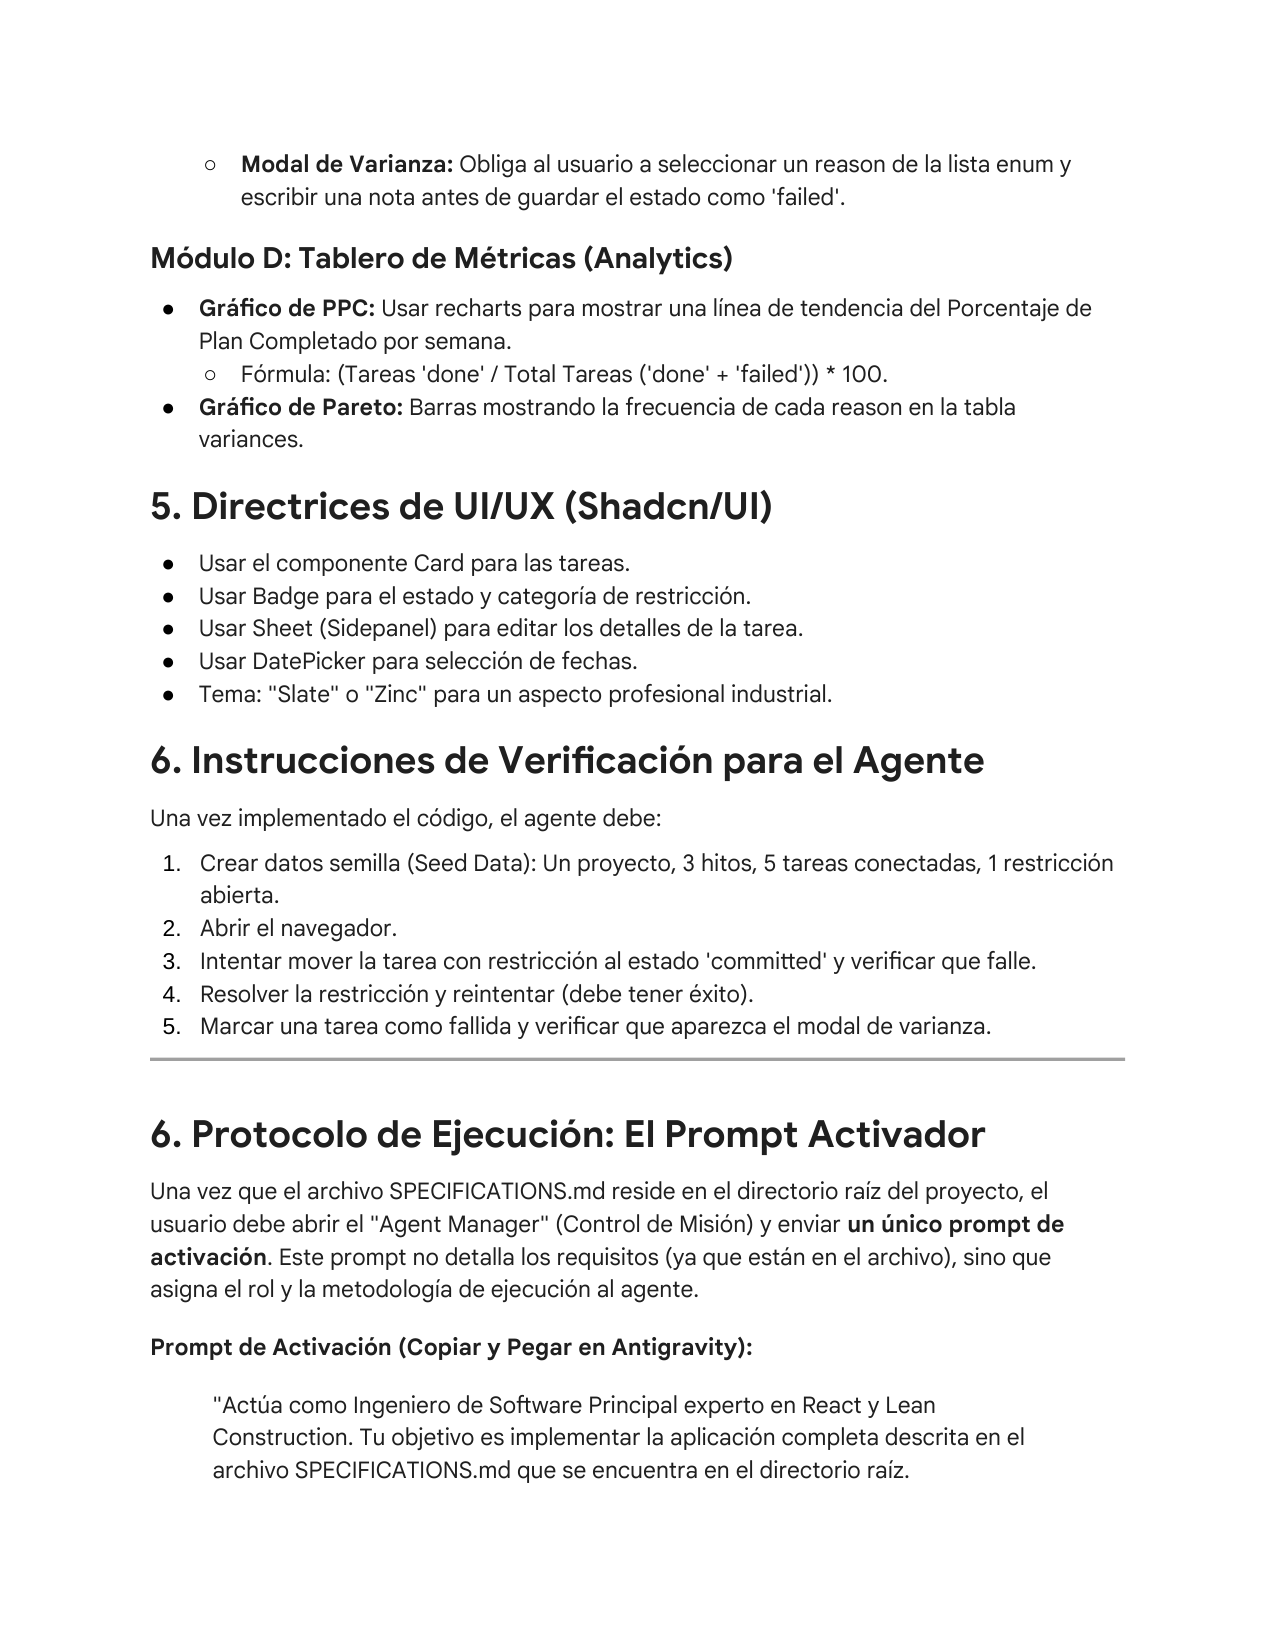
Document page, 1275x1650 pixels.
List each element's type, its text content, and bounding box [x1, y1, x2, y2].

list Marcar una tarea como fallida y verificar que aparezca el modal de varianza. [162, 1012, 1125, 1041]
subtitle 5. Directrices de UI/UX (Shadcn/UI) [150, 483, 1125, 530]
text Prompt de Activación (Copiar y Pegar en Antigravity): [150, 1333, 1125, 1362]
text Una vez implementado el código, el agente debe: [150, 804, 1125, 832]
list Crear datos semilla (Seed Data): Un proyecto, 3 hitos, 5 tareas conectadas, 1 restricción abierta. [162, 849, 1125, 910]
list Gráfico de PPC: Usar recharts para mostrar una línea de tendencia del Porcentaje de Plan Completado por semana. [161, 294, 1125, 356]
subtitle Módulo D: Tablero de Métricas (Analytics) [150, 240, 1125, 277]
text Una vez que el archivo SPECIFICATIONS.md reside en el directorio raíz del proyecto, el usuario debe abrir el "Agent Manager" (Control de Misión) y enviar un único prompt de activación. Este prompt no detalla los requisitos (ya que están en el archivo), sino que asigna el rol y la metodología de ejecución al agente. [150, 1177, 1125, 1304]
list Resolver la restricción y reintentar (debe tener éxito). [162, 980, 1125, 1008]
list Usar Badge para el estado y categoría de restricción. [161, 582, 1125, 611]
text "Actúa como Ingeniero de Software Principal experto en React y Lean Construction. Tu objetivo es implementar la aplicación completa descrita en el archivo SPECIFICATIONS.md que se encuentra en el directorio raíz. [212, 1391, 1062, 1485]
list Usar el componente Card para las tareas. [161, 549, 1125, 578]
subtitle 6. Protocolo de Ejecución: El Prompt Activador [150, 1061, 1125, 1158]
list Usar Sheet (Sidepanel) para editar los detalles de la tarea. [161, 614, 1125, 643]
subtitle 6. Instrucciones de Verificación para el Agente [150, 738, 1125, 785]
list Abrir el navegador. [162, 914, 1125, 943]
list Usar DatePicker para selección de fechas. [161, 647, 1125, 676]
list Intentar mover la tarea con restricción al estado 'committed' y verificar que falle. [162, 947, 1125, 976]
list Fórmula: (Tareas 'done' / Total Tareas ('done' + 'failed')) * 100. [203, 360, 1125, 389]
list Modal de Varianza: Obliga al usuario a seleccionar un reason de la lista enum y escribir una nota antes de guardar el estado como 'failed'. [203, 150, 1125, 211]
list Tema: "Slate" o "Zinc" para un aspecto profesional industrial. [161, 680, 1125, 709]
list Gráfico de Pareto: Barras mostrando la frecuencia de cada reason en la tabla variances. [161, 393, 1125, 454]
